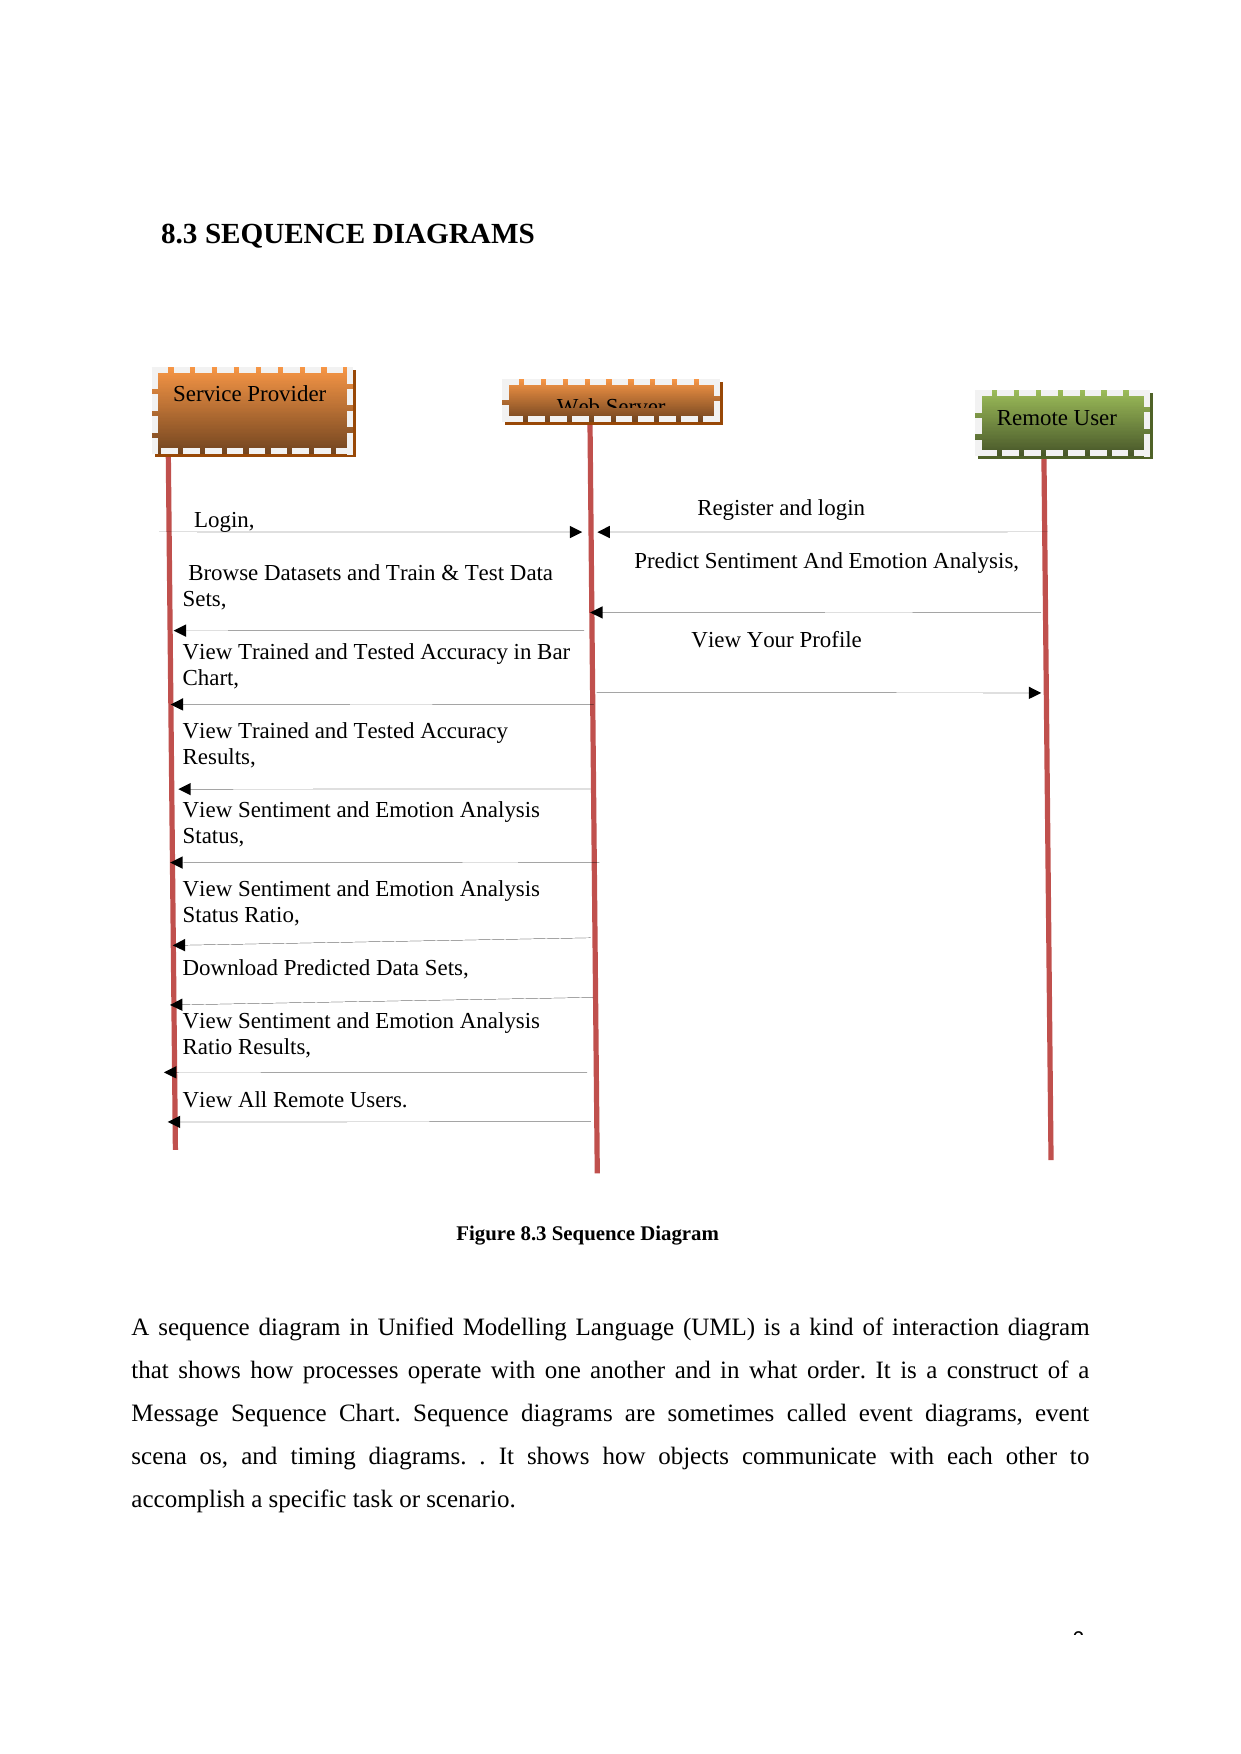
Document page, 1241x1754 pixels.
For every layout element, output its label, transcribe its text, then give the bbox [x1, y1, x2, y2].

subtitle SEQUENCE DIAGRAMS [161, 216, 1148, 250]
text Figure 8.3 Sequence Diagram [131, 1220, 1090, 1244]
text A sequence diagram in Unified Modelling Language (UML) is a kind of interaction diagram that shows how processes operate with one another and in what order. It is a construct of a Message Sequence Chart. Sequence diagrams are sometimes called event diagrams, event scena os, and timing diagrams. . It shows how objects communicate with each other to accomplish a specific task or scenario. [131, 1312, 1090, 1513]
